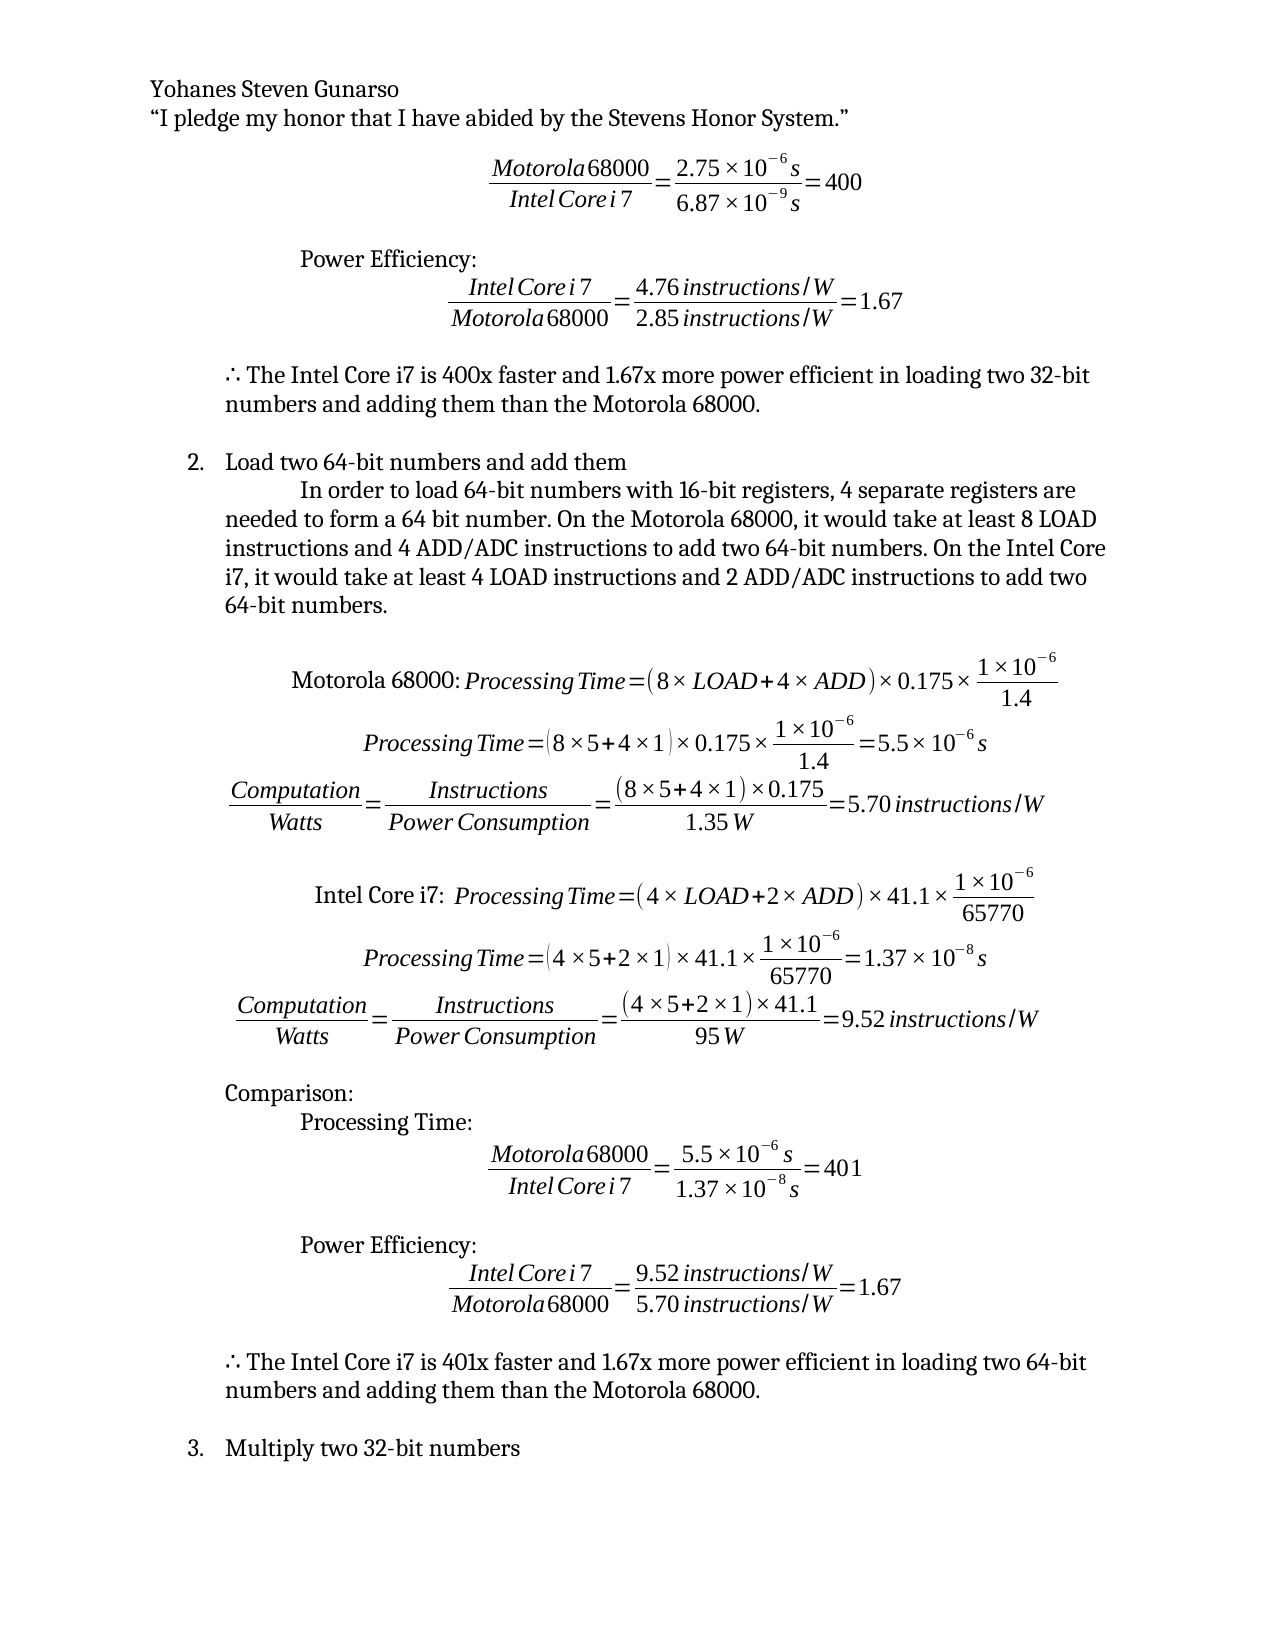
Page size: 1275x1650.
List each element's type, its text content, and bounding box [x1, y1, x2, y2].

list Load two 64-bit numbers and add them [187, 447, 1125, 476]
text In order to load 64-bit numbers with 16-bit registers, 4 separate registers are needed to form a 64 bit number. On the Motorola 68000, it would take at least 8 LOAD instructions and 4 ADD/ADC instructions to add two 64-bit numbers. On the Intel Core i7, it would take at least 4 LOAD instructions and 2 ADD/ADC instructions to add two 64-bit numbers. [225, 476, 1125, 620]
text Processing Time: [225, 1107, 1125, 1136]
text Motorola 68000: [150, 649, 1125, 711]
text Power Efficiency: [225, 1231, 1125, 1260]
text Intel Core i7: [150, 864, 1125, 926]
text Power Efficiency: [225, 245, 1125, 273]
text Comparison: [150, 1079, 1125, 1107]
list Multiply two 32-bit numbers [187, 1434, 1125, 1462]
text The Intel Core i7 is 401x faster and 1.67x more power efficient in loading two 64-bit numbers and adding them than the Motorola 68000. [225, 1347, 1125, 1405]
text The Intel Core i7 is 400x faster and 1.67x more power efficient in loading two 32-bit numbers and adding them than the Motorola 68000. [225, 361, 1125, 419]
